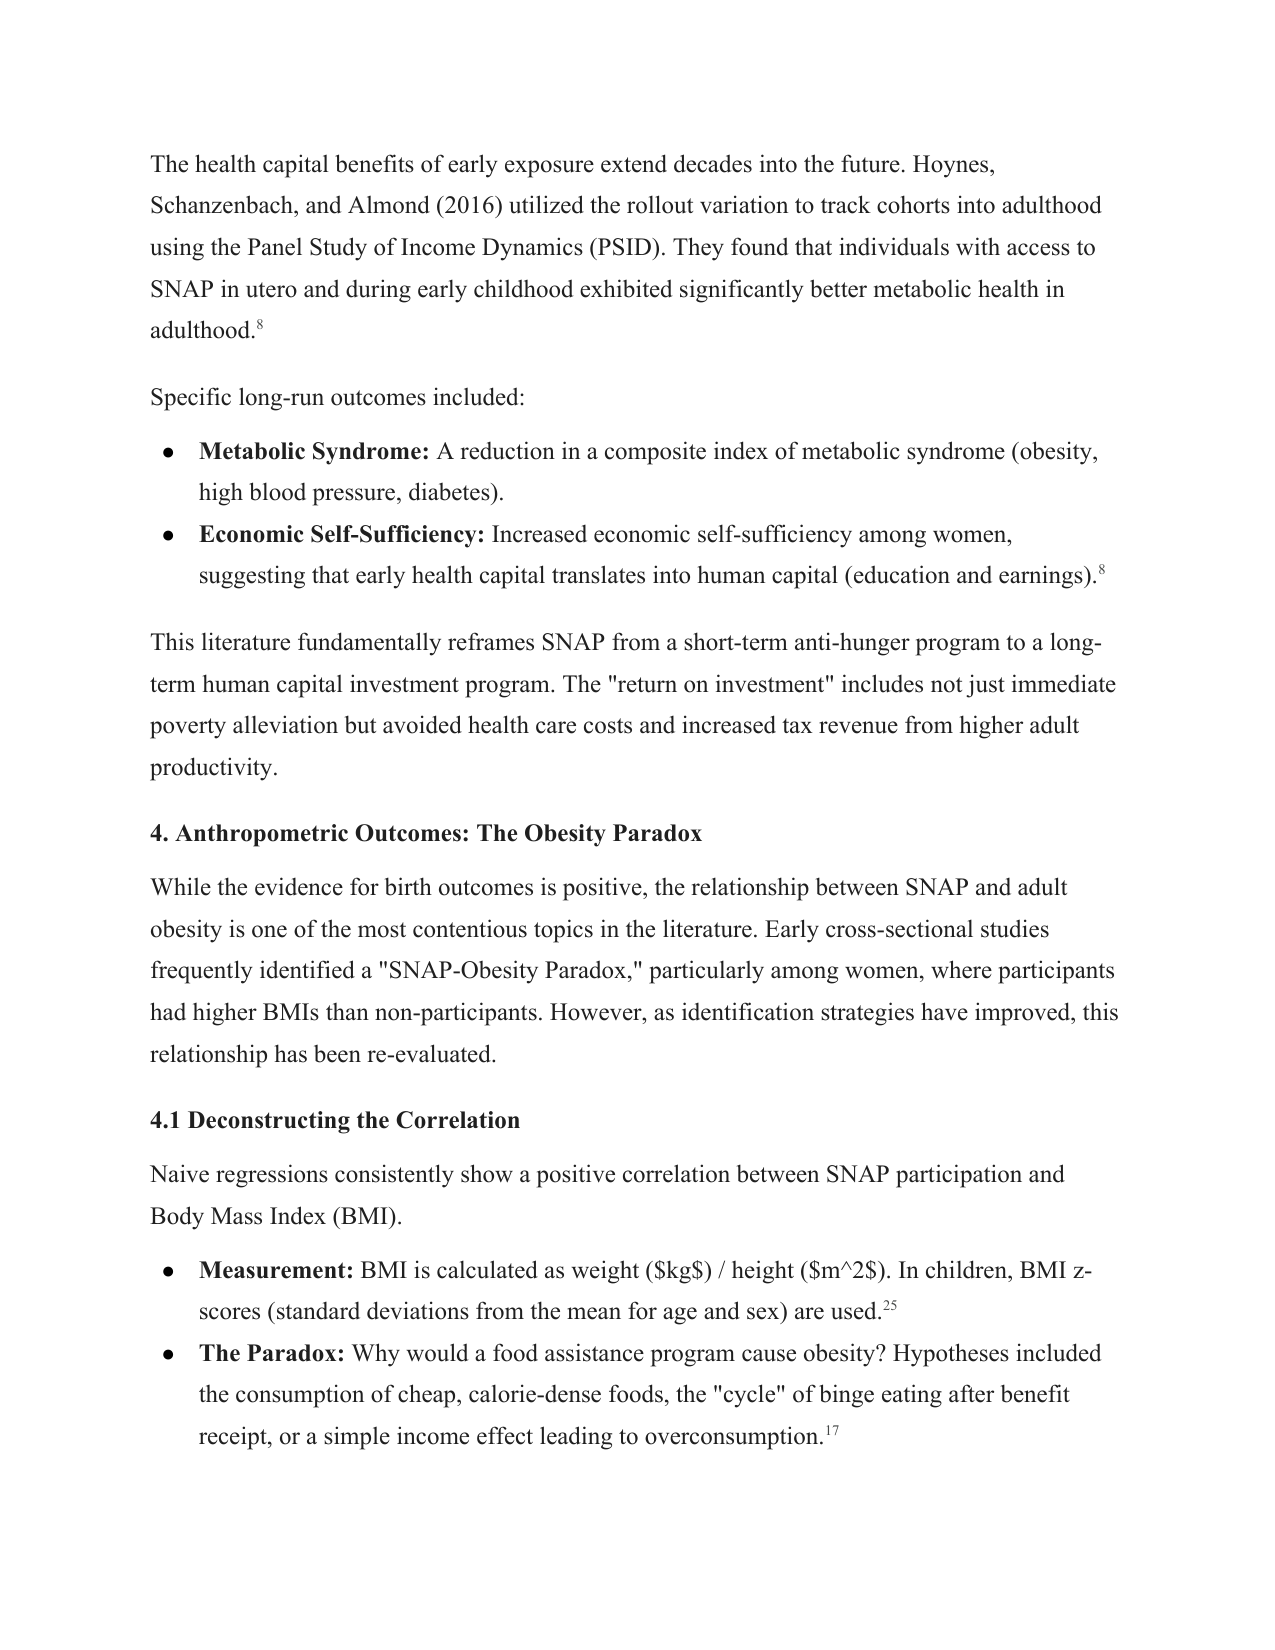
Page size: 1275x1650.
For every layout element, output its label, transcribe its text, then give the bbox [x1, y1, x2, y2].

text Naive regressions consistently show a positive correlation between SNAP participation and Body Mass Index (BMI). [150, 1160, 1125, 1229]
subtitle 4.1 Deconstructing the Correlation [150, 1106, 1125, 1134]
text While the evidence for birth outcomes is positive, the relationship between SNAP and adult obesity is one of the most contentious topics in the literature. Early cross-sectional studies frequently identified a "SNAP-Obesity Paradox," particularly among women, where participants had higher BMIs than non-participants. However, as identification strategies have improved, this relationship has been re-evaluated. [150, 873, 1125, 1067]
list Economic Self-Sufficiency: Increased economic self-sufficiency among women, suggesting that early health capital translates into human capital (education and earnings).8 [161, 520, 1125, 589]
text Specific long-run outcomes included: [150, 383, 1125, 411]
list The Paradox: Why would a food assistance program cause obesity? Hypotheses included the consumption of cheap, calorie-dense foods, the "cycle" of binge eating after benefit receipt, or a simple income effect leading to overconsumption.17 [161, 1339, 1125, 1450]
text This literature fundamentally reframes SNAP from a short-term anti-hunger program to a long-term human capital investment program. The "return on investment" includes not just immediate poverty alleviation but avoided health care costs and increased tax revenue from higher adult productivity. [150, 628, 1125, 781]
subtitle 4. Anthropometric Outcomes: The Obesity Paradox [150, 819, 1125, 847]
text The health capital benefits of early exposure extend decades into the future. Hoynes, Schanzenbach, and Almond (2016) utilized the rollout variation to track cohorts into adulthood using the Panel Study of Income Dynamics (PSID). They found that individuals with access to SNAP in utero and during early childhood exhibited significantly better metabolic health in adulthood.8 [150, 150, 1125, 344]
list Metabolic Syndrome: A reduction in a composite index of metabolic syndrome (obesity, high blood pressure, diabetes). [161, 437, 1125, 506]
list Measurement: BMI is calculated as weight ($kg$) / height ($m^2$). In children, BMI z-scores (standard deviations from the mean for age and sex) are used.25 [161, 1256, 1125, 1325]
